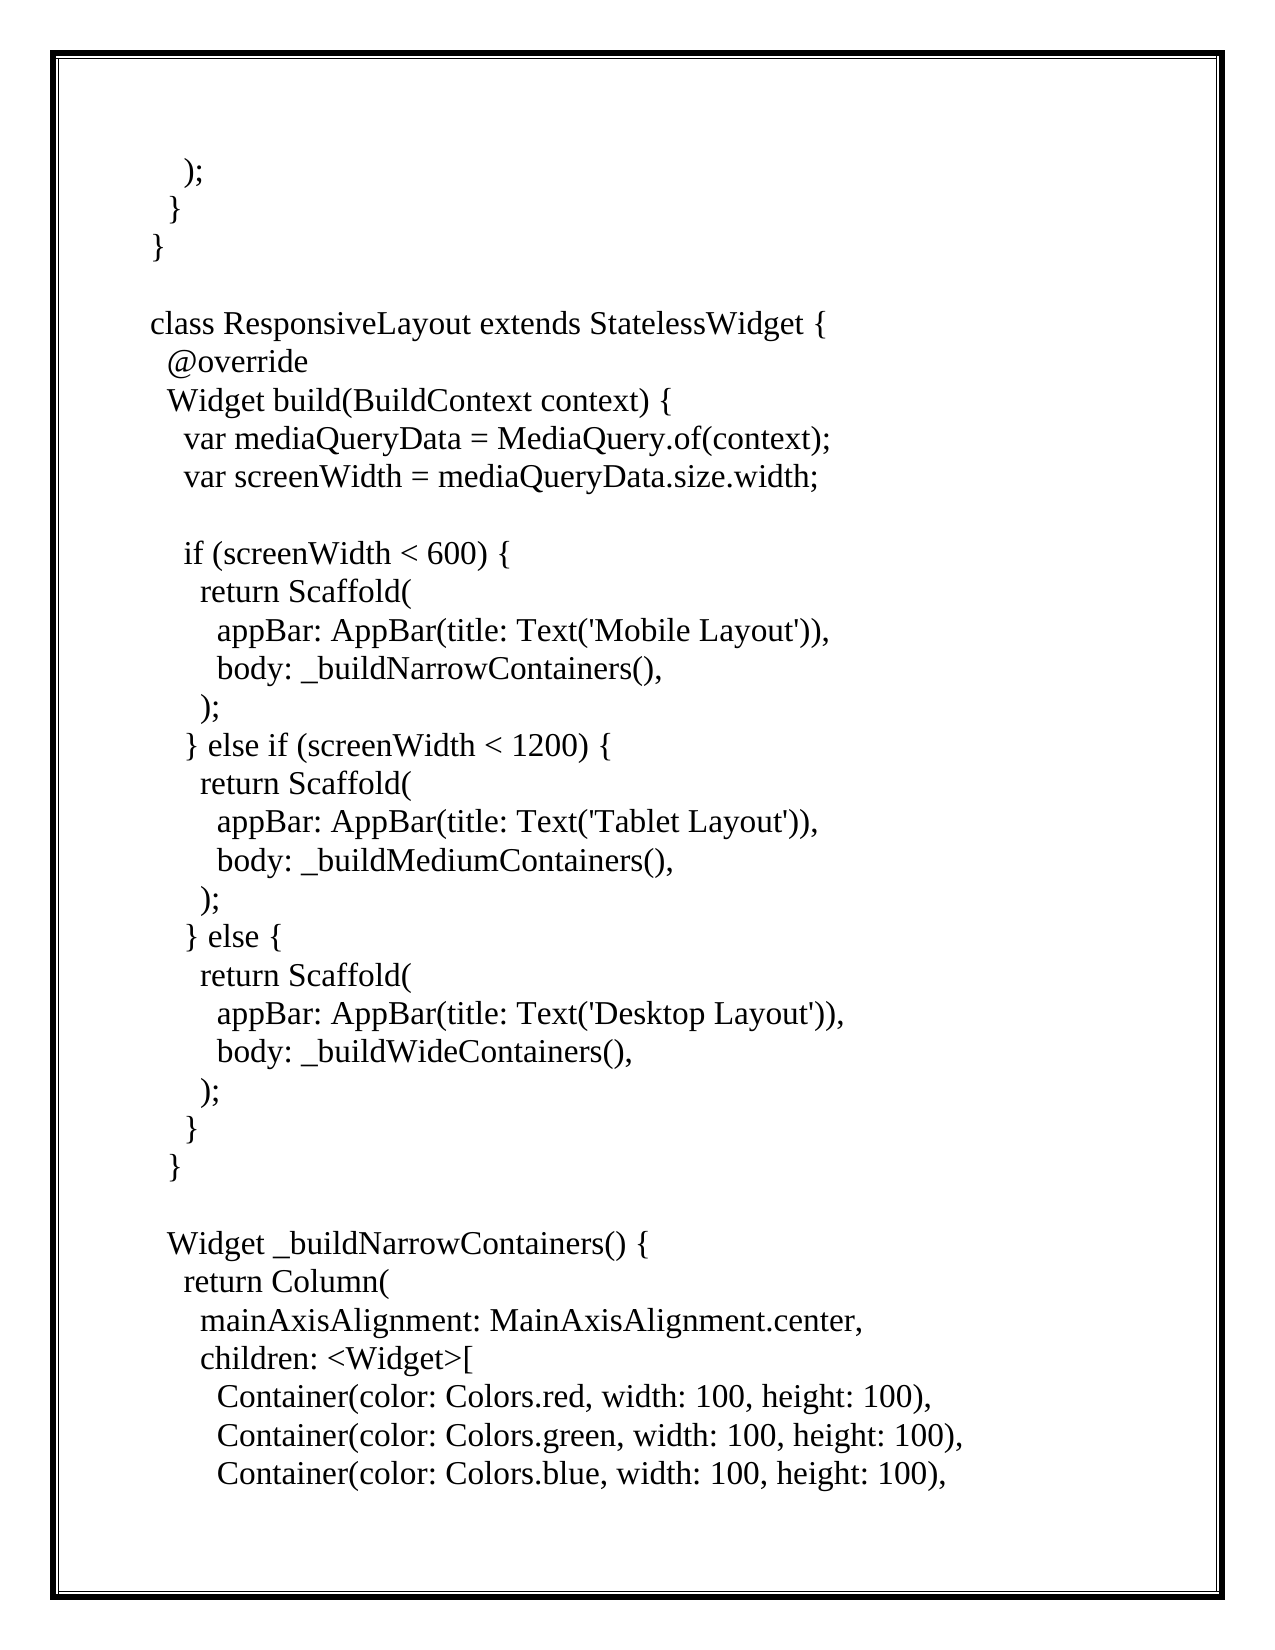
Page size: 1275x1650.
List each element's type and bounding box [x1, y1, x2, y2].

text [150, 150, 1125, 1492]
